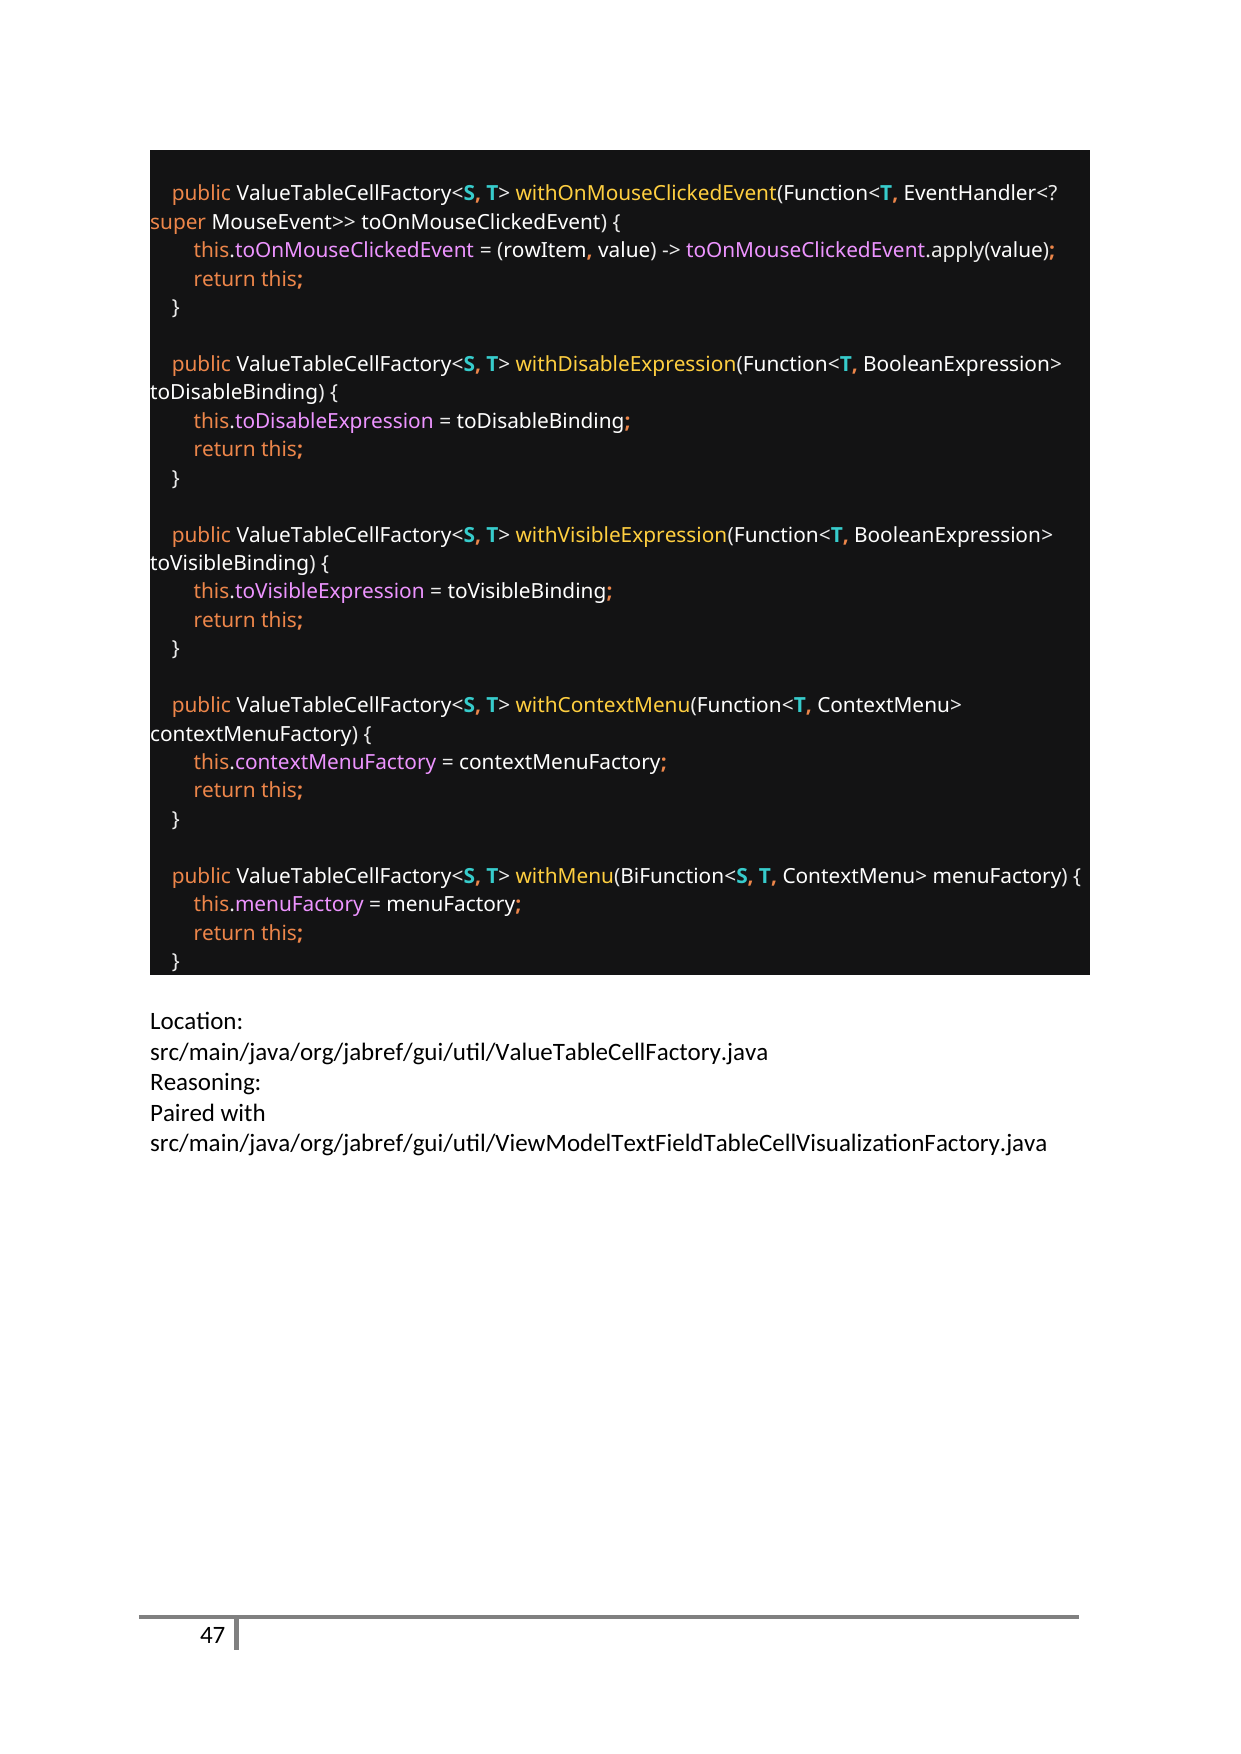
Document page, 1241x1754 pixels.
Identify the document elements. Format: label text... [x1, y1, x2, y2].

text Location: [150, 975, 1090, 1036]
text Reasoning: [150, 1066, 1090, 1097]
text src/main/java/org/jabref/gui/util/ValueTableCellFactory.java [150, 1036, 1090, 1066]
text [150, 150, 1090, 975]
text Paired with src/main/java/org/jabref/gui/util/ViewModelTextFieldTableCellVisualizationFactory.java [150, 1097, 1090, 1158]
